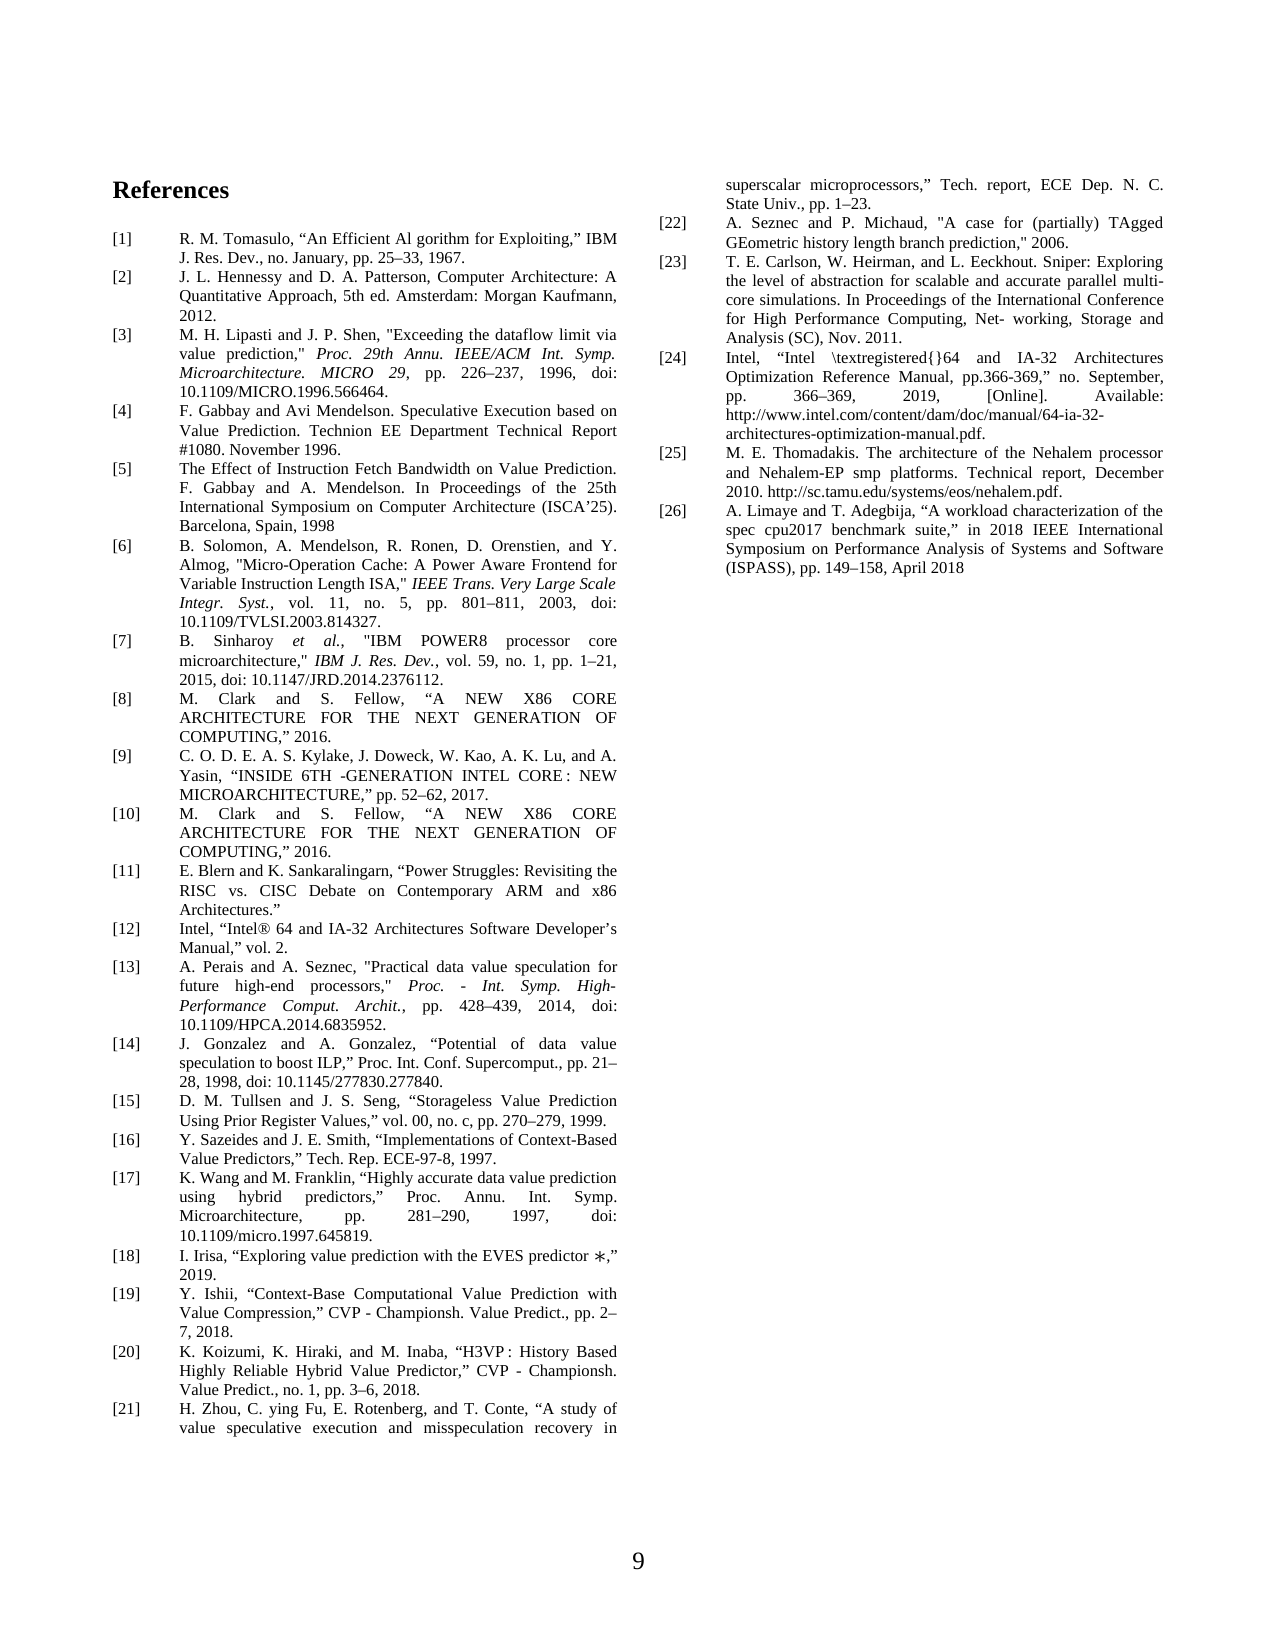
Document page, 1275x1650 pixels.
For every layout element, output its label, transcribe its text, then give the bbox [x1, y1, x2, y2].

text [11] E. Blern and K. Sankaralingarn, “Power Struggles: Revisiting the RISC vs. CISC Debate on Contemporary ARM and x86 Architectures.” [112, 861, 618, 919]
text [23] T. E. Carlson, W. Heirman, and L. Eeckhout. Sniper: Exploring the level of abstraction for scalable and accurate parallel multi-core simulations. In Proceedings of the International Conference for High Performance Computing, Net- working, Storage and Analysis (SC), Nov. 2011. [659, 252, 1164, 347]
text [12] Intel, “Intel® 64 and IA-32 Architectures Software Developer’s Manual,” vol. 2. [112, 919, 618, 957]
text [10] M. Clark and S. Fellow, “A NEW X86 CORE ARCHITECTURE FOR THE NEXT GENERATION OF COMPUTING,” 2016. [112, 804, 618, 861]
text [3] M. H. Lipasti and J. P. Shen, "Exceeding the dataflow limit via value prediction," Proc. 29th Annu. IEEE/ACM Int. Symp. Microarchitecture. MICRO 29, pp. 226–237, 1996, doi: 10.1109/MICRO.1996.566464. [112, 324, 618, 401]
text [21] H. Zhou, C. ying Fu, E. Rotenberg, and T. Conte, “A study of value speculative execution and misspeculation recovery in superscalar microprocessors,” Tech. report, ECE Dep. N. C. State Univ., pp. 1–23. [659, 175, 1164, 213]
text [26] A. Limaye and T. Adegbija, “A workload characterization of the spec cpu2017 benchmark suite,” in 2018 IEEE International Symposium on Performance Analysis of Systems and Software (ISPASS), pp. 149–158, April 2018 [659, 501, 1164, 577]
text [13] A. Perais and A. Seznec, "Practical data value speculation for future high-end processors," Proc. - Int. Symp. High-Performance Comput. Archit., pp. 428–439, 2014, doi: 10.1109/HPCA.2014.6835952. [112, 957, 618, 1034]
text [19] Y. Ishii, “Context-Base Computational Value Prediction with Value Compression,” CVP - Championsh. Value Predict., pp. 2–7, 2018. [112, 1284, 618, 1341]
text [9] C. O. D. E. A. S. Kylake, J. Doweck, W. Kao, A. K. Lu, and A. Yasin, “INSIDE 6TH -GENERATION INTEL CORE : NEW MICROARCHITECTURE,” pp. 52–62, 2017. [112, 746, 618, 804]
text [6] B. Solomon, A. Mendelson, R. Ronen, D. Orenstien, and Y. Almog, "Micro-Operation Cache: A Power Aware Frontend for Variable Instruction Length ISA," IEEE Trans. Very Large Scale Integr. Syst., vol. 11, no. 5, pp. 801–811, 2003, doi: 10.1109/TVLSI.2003.814327. [112, 535, 618, 631]
text [7] B. Sinharoy et al., "IBM POWER8 processor core microarchitecture," IBM J. Res. Dev., vol. 59, no. 1, pp. 1–21, 2015, doi: 10.1147/JRD.2014.2376112. [112, 631, 618, 689]
text [24] Intel, “Intel \textregistered{}64 and IA-32 Architectures Optimization Reference Manual, pp.366-369,” no. September, pp. 366–369, 2019, [Online]. Available: http://www.intel.com/content/dam/doc/manual/64-ia-32-architectures-optimization-manual.pdf. [659, 347, 1164, 443]
text [14] J. Gonzalez and A. Gonzalez, “Potential of data value speculation to boost ILP,” Proc. Int. Conf. Supercomput., pp. 21–28, 1998, doi: 10.1145/277830.277840. [112, 1034, 618, 1091]
text [2] J. L. Hennessy and D. A. Patterson, Computer Architecture: A Quantitative Approach, 5th ed. Amsterdam: Morgan Kaufmann, 2012. [112, 267, 618, 324]
text [5] The Effect of Instruction Fetch Bandwidth on Value Prediction. F. Gabbay and A. Mendelson. In Proceedings of the 25th International Symposium on Computer Architecture (ISCA’25). Barcelona, Spain, 1998 [112, 459, 618, 535]
text References [112, 175, 618, 204]
text [16] Y. Sazeides and J. E. Smith, “Implementations of Context-Based Value Predictors,” Tech. Rep. ECE-97-8, 1997. [112, 1129, 618, 1168]
text [1] R. M. Tomasulo, “An Efficient Al gorithm for Exploiting,” IBM J. Res. Dev., no. January, pp. 25–33, 1967. [112, 229, 618, 267]
text [18] I. Irisa, “Exploring value prediction with the EVES predictor ∗,” 2019. [112, 1244, 618, 1284]
text [17] K. Wang and M. Franklin, “Highly accurate data value prediction using hybrid predictors,” Proc. Annu. Int. Symp. Microarchitecture, pp. 281–290, 1997, doi: 10.1109/micro.1997.645819. [112, 1168, 618, 1244]
text [15] D. M. Tullsen and J. S. Seng, “Storageless Value Prediction Using Prior Register Values,” vol. 00, no. c, pp. 270–279, 1999. [112, 1091, 618, 1129]
text [25] M. E. Thomadakis. The architecture of the Nehalem processor and Nehalem-EP smp platforms. Technical report, December 2010. http://sc.tamu.edu/systems/eos/nehalem.pdf. [659, 443, 1164, 501]
text [8] M. Clark and S. Fellow, “A NEW X86 CORE ARCHITECTURE FOR THE NEXT GENERATION OF COMPUTING,” 2016. [112, 689, 618, 746]
text [22] A. Seznec and P. Michaud, "A case for (partially) TAgged GEometric history length branch prediction," 2006. [659, 213, 1164, 252]
text [21] H. Zhou, C. ying Fu, E. Rotenberg, and T. Conte, “A study of value speculative execution and misspeculation recovery in superscalar microprocessors,” Tech. report, ECE Dep. N. C. State Univ., pp. 1–23. [112, 1399, 618, 1437]
text [4] F. Gabbay and Avi Mendelson. Speculative Execution based on Value Prediction. Technion EE Department Technical Report #1080. November 1996. [112, 401, 618, 459]
text [20] K. Koizumi, K. Hiraki, and M. Inaba, “H3VP : History Based Highly Reliable Hybrid Value Predictor,” CVP - Championsh. Value Predict., no. 1, pp. 3–6, 2018. [112, 1341, 618, 1399]
